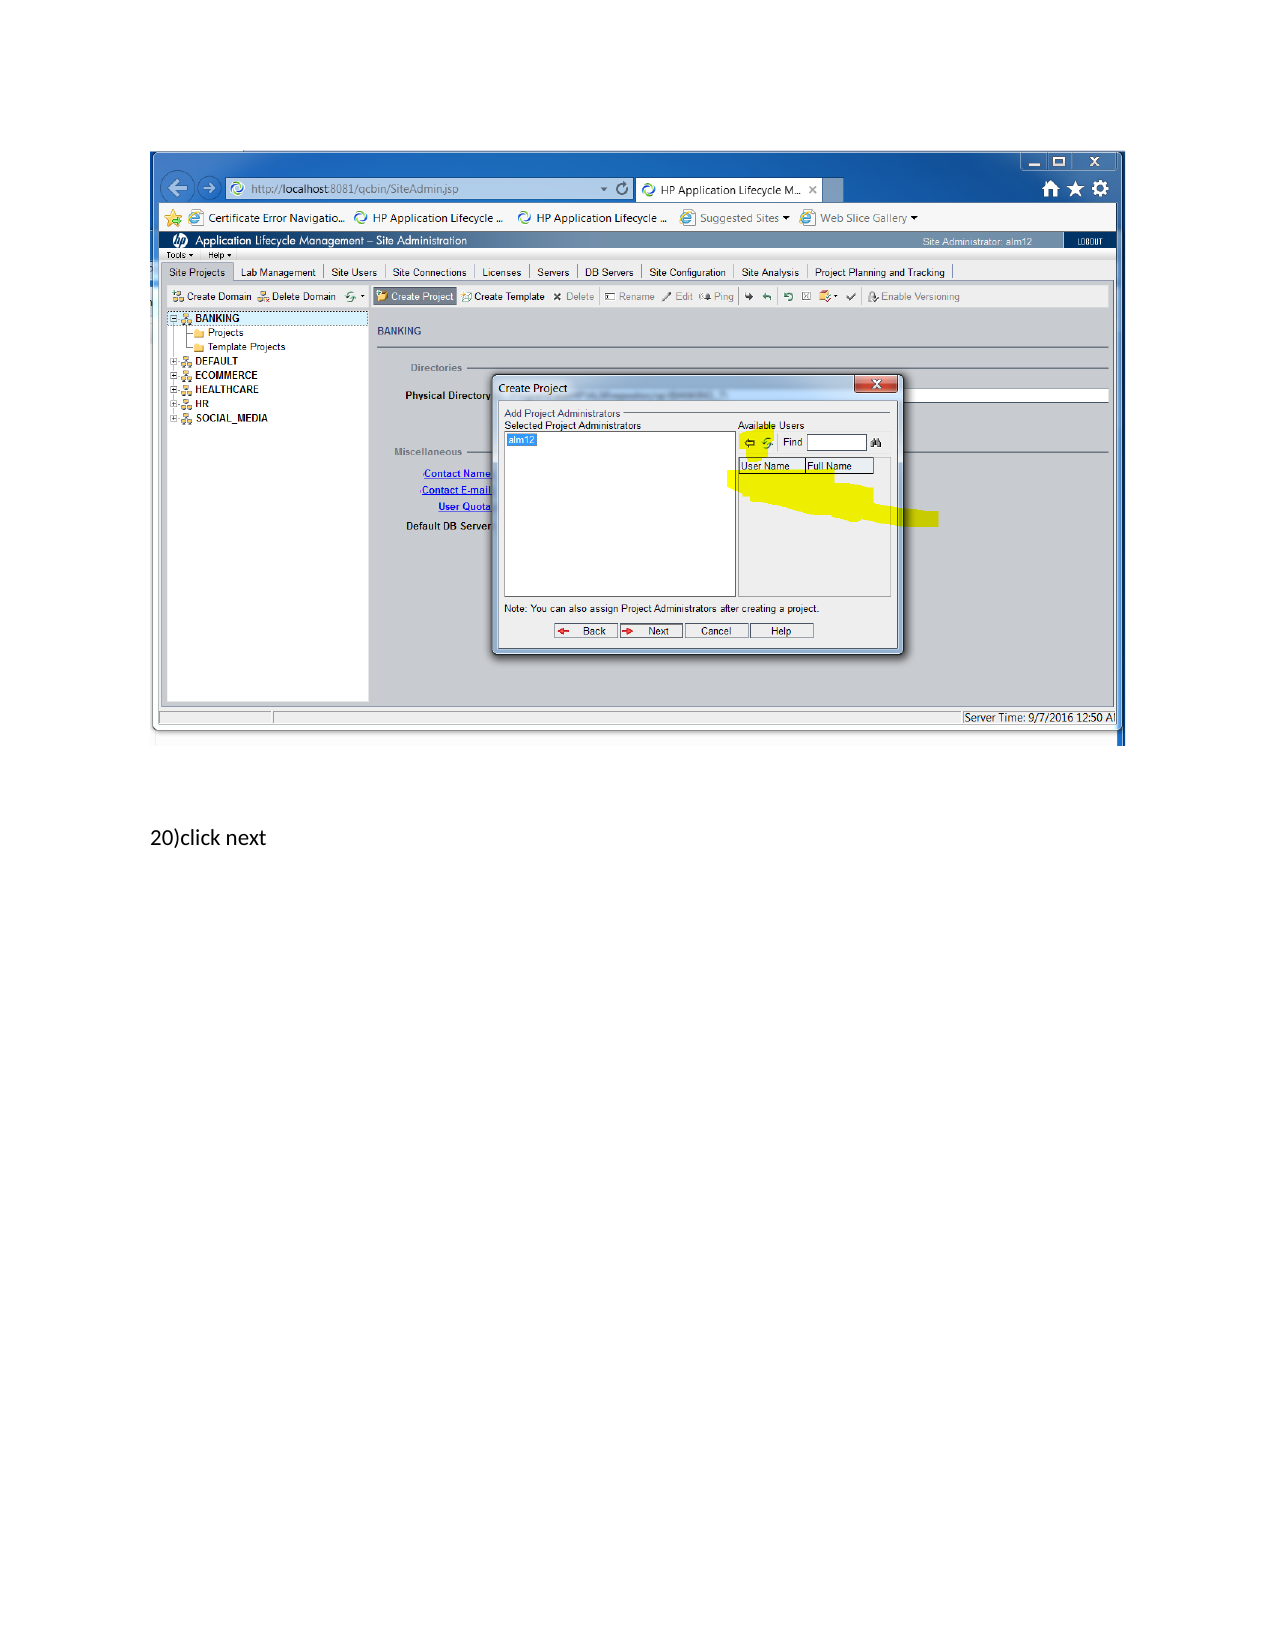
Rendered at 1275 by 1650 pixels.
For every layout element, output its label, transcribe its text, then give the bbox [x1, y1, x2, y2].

text 20)click next [150, 823, 1125, 851]
picture [150, 150, 1125, 746]
